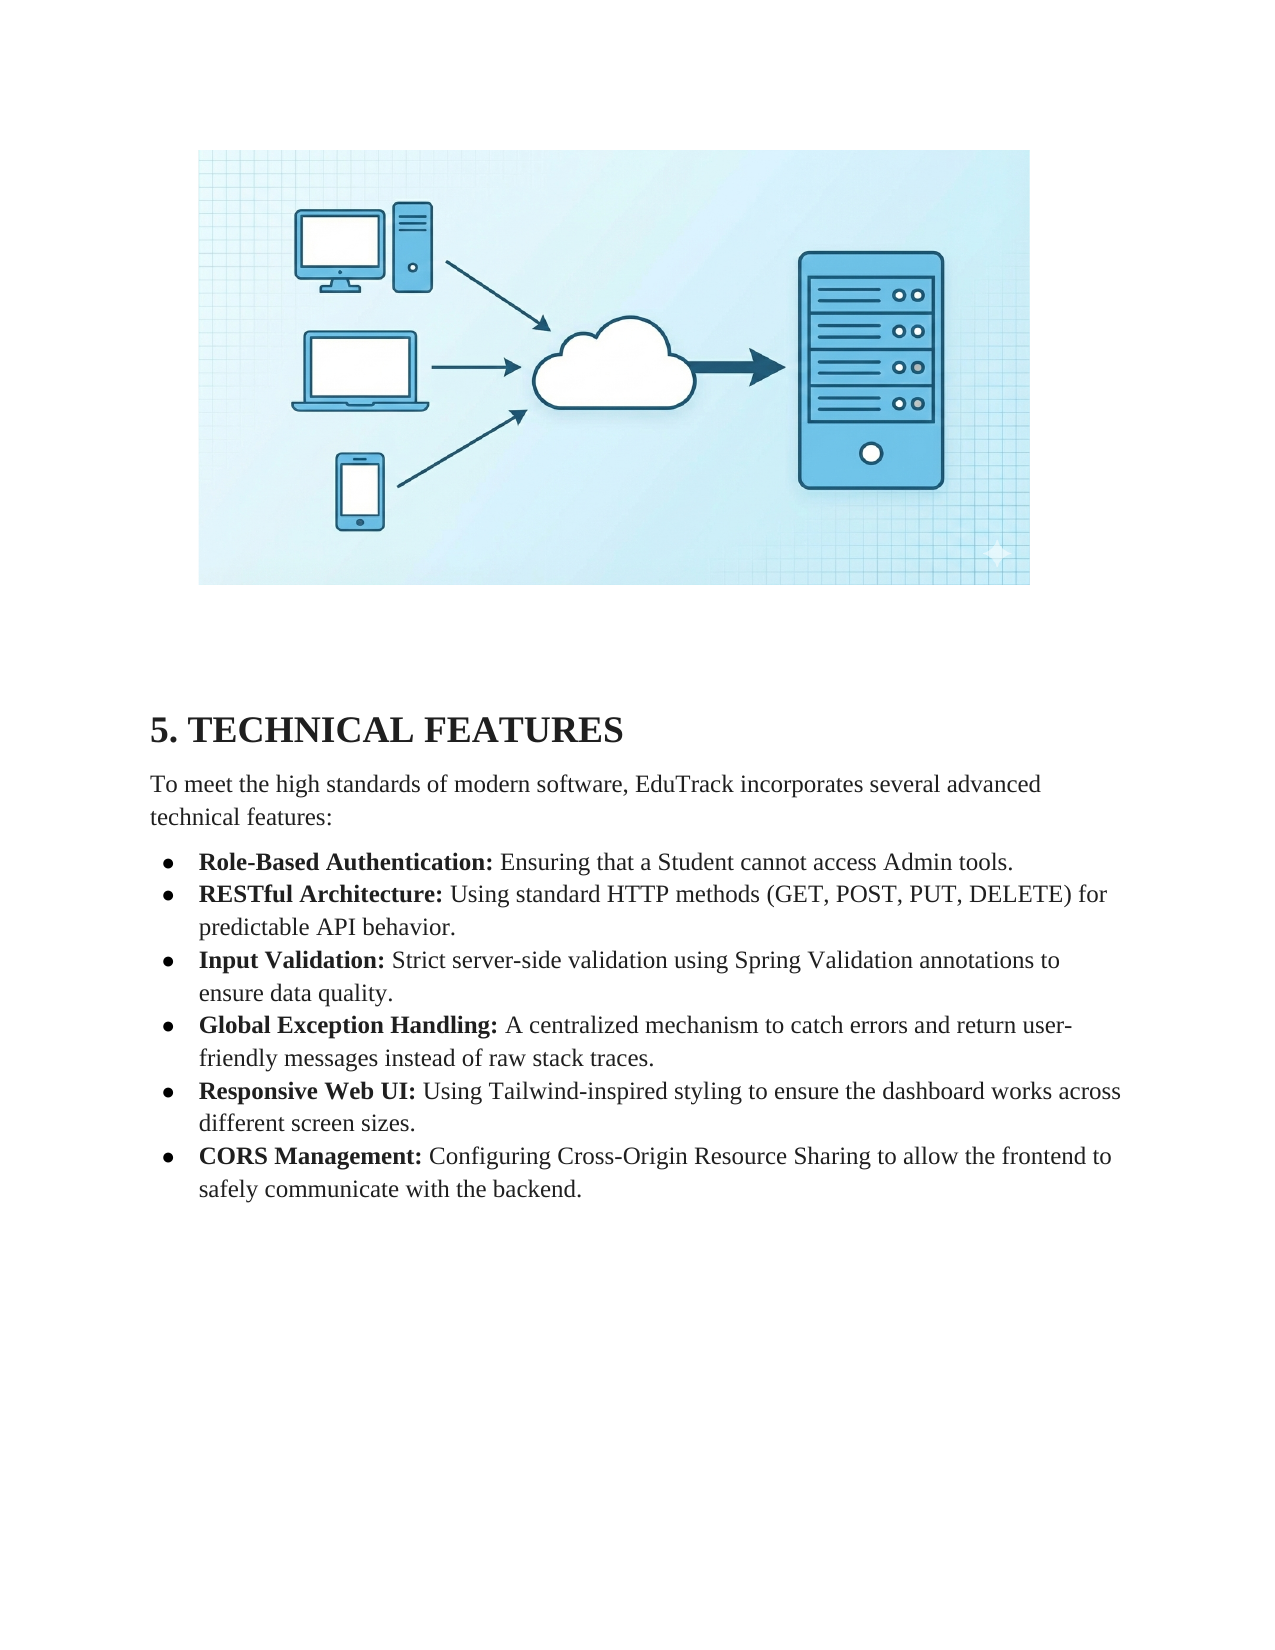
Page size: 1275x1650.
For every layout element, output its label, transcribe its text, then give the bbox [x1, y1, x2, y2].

text To meet the high standards of modern software, EduTrack incorporates several advanced technical features: [150, 769, 1125, 830]
list RESTful Architecture: Using standard HTTP methods (GET, POST, PUT, DELETE) for predictable API behavior. [161, 879, 1125, 941]
subtitle 5. TECHNICAL FEATURES [150, 707, 1125, 750]
list Global Exception Handling: A centralized mechanism to catch errors and return user-friendly messages instead of raw stack traces. [161, 1010, 1125, 1072]
picture [198, 150, 1030, 585]
list CORS Management: Configuring Cross-Origin Resource Sharing to allow the frontend to safely communicate with the backend. [161, 1141, 1125, 1203]
list Responsive Web UI: Using Tailwind-inspired styling to ensure the dashboard works across different screen sizes. [161, 1076, 1125, 1137]
list Input Validation: Strict server-side validation using Spring Validation annotations to ensure data quality. [161, 945, 1125, 1006]
list Role-Based Authentication: Ensuring that a Student cannot access Admin tools. [161, 847, 1125, 876]
